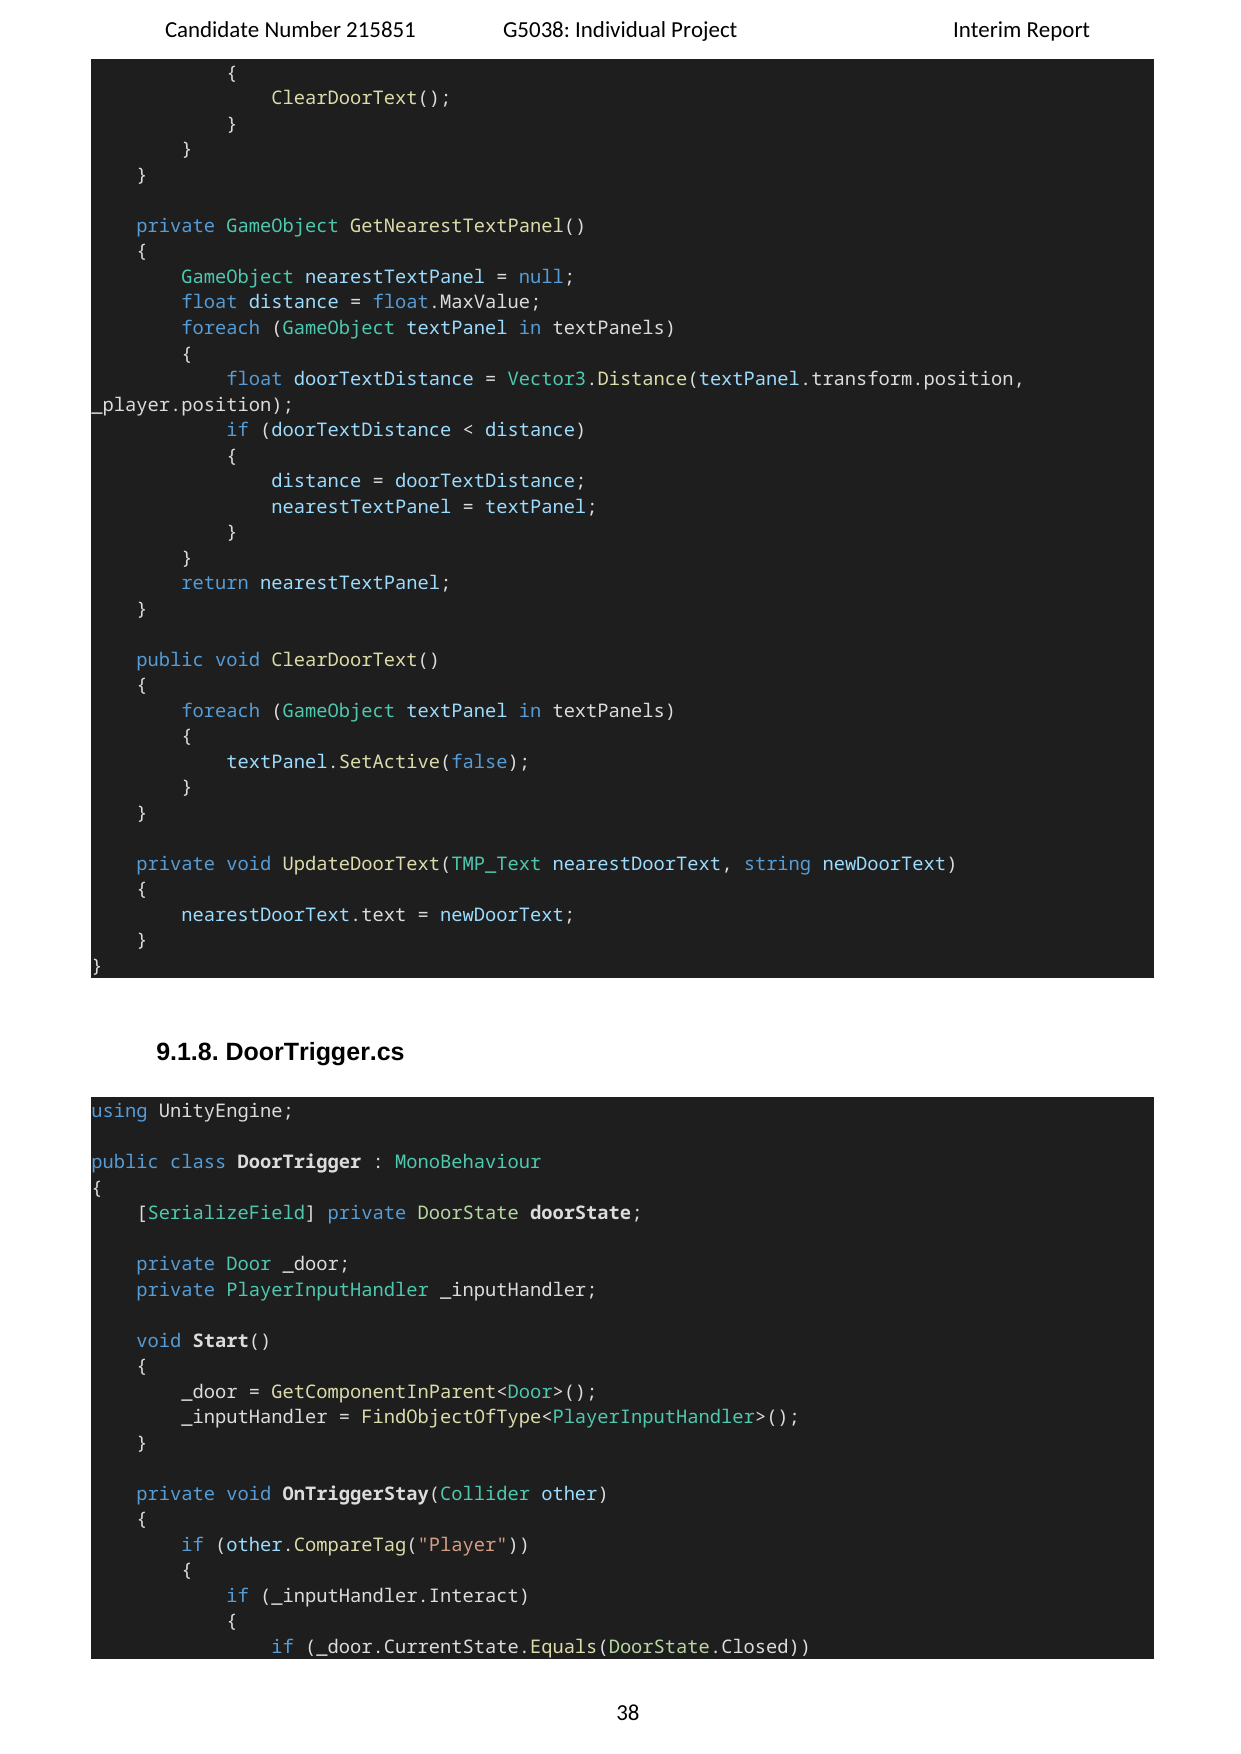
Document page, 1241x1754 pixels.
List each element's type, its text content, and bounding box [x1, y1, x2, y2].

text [91, 59, 1154, 978]
subtitle DoorTrigger.cs [156, 1037, 1090, 1066]
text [91, 1097, 1154, 1659]
